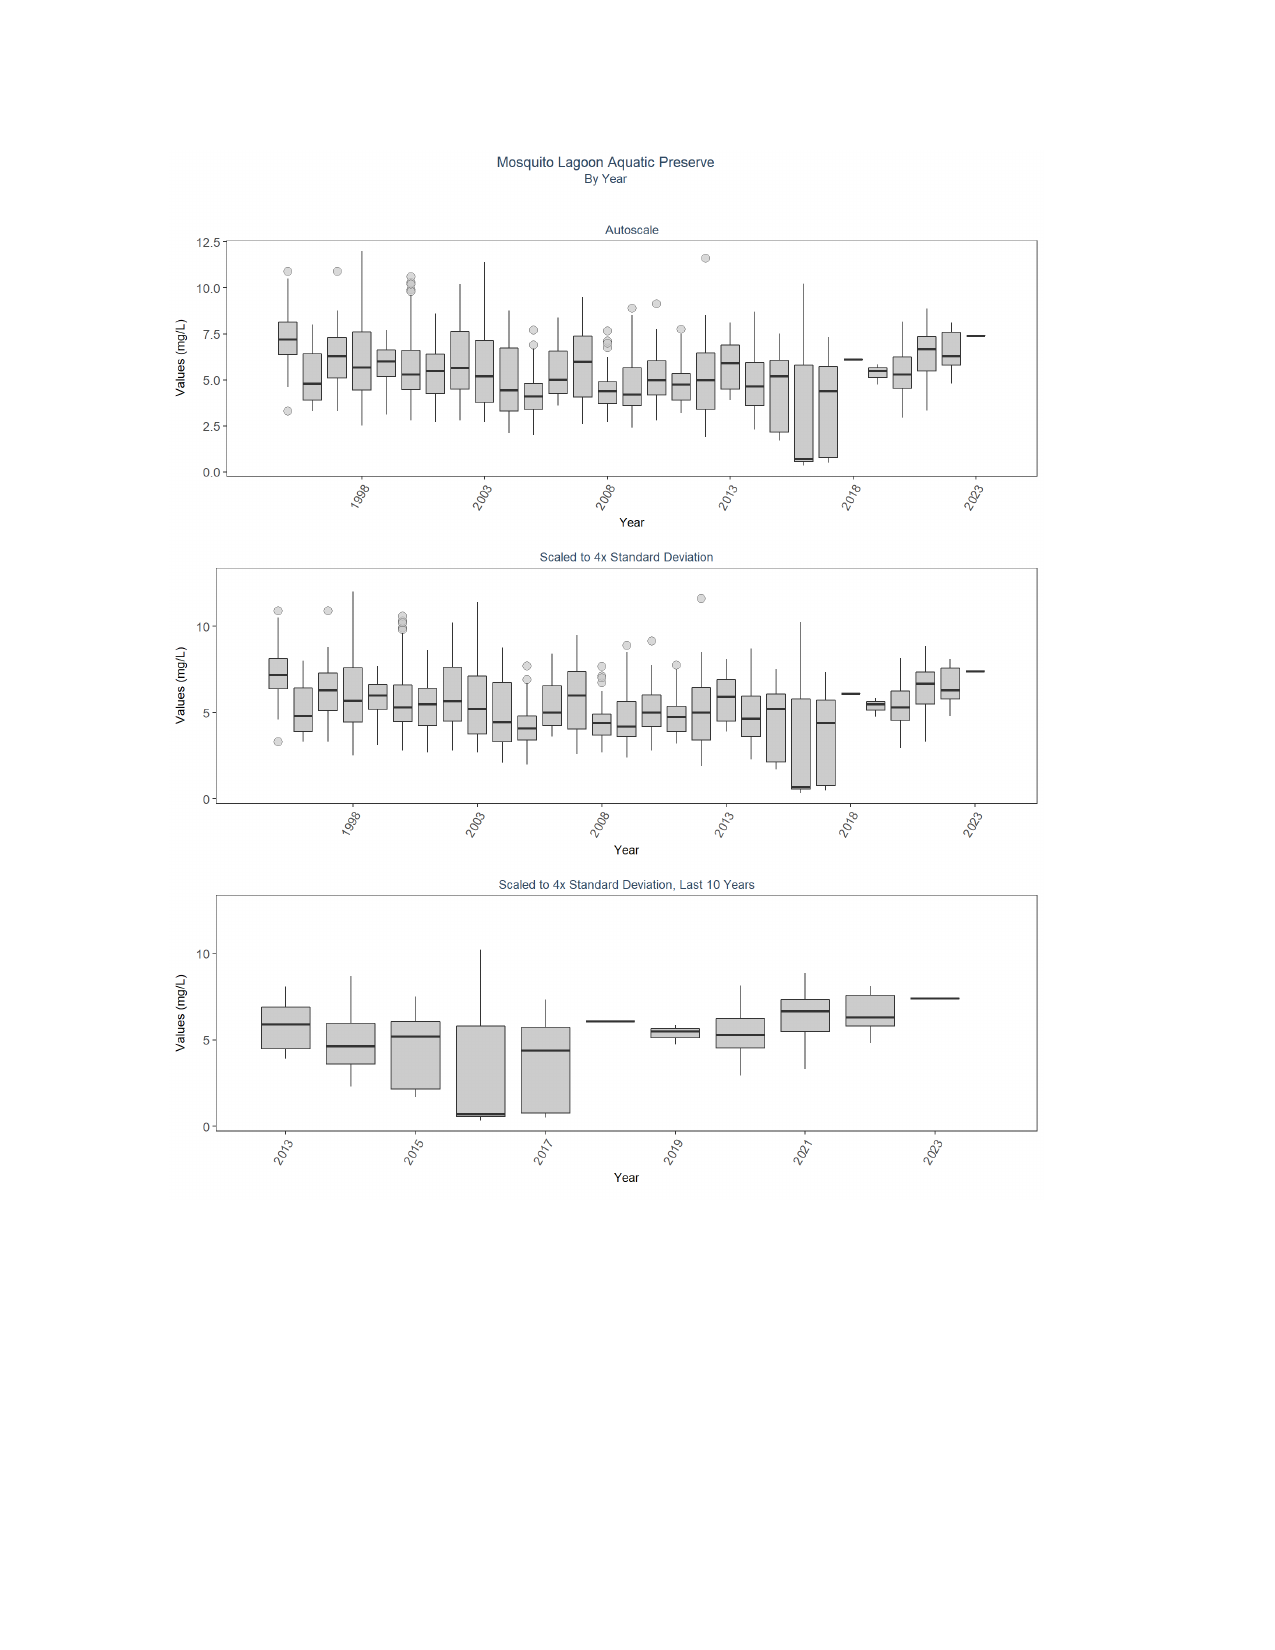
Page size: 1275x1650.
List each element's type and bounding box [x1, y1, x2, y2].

picture [168, 150, 1044, 1200]
